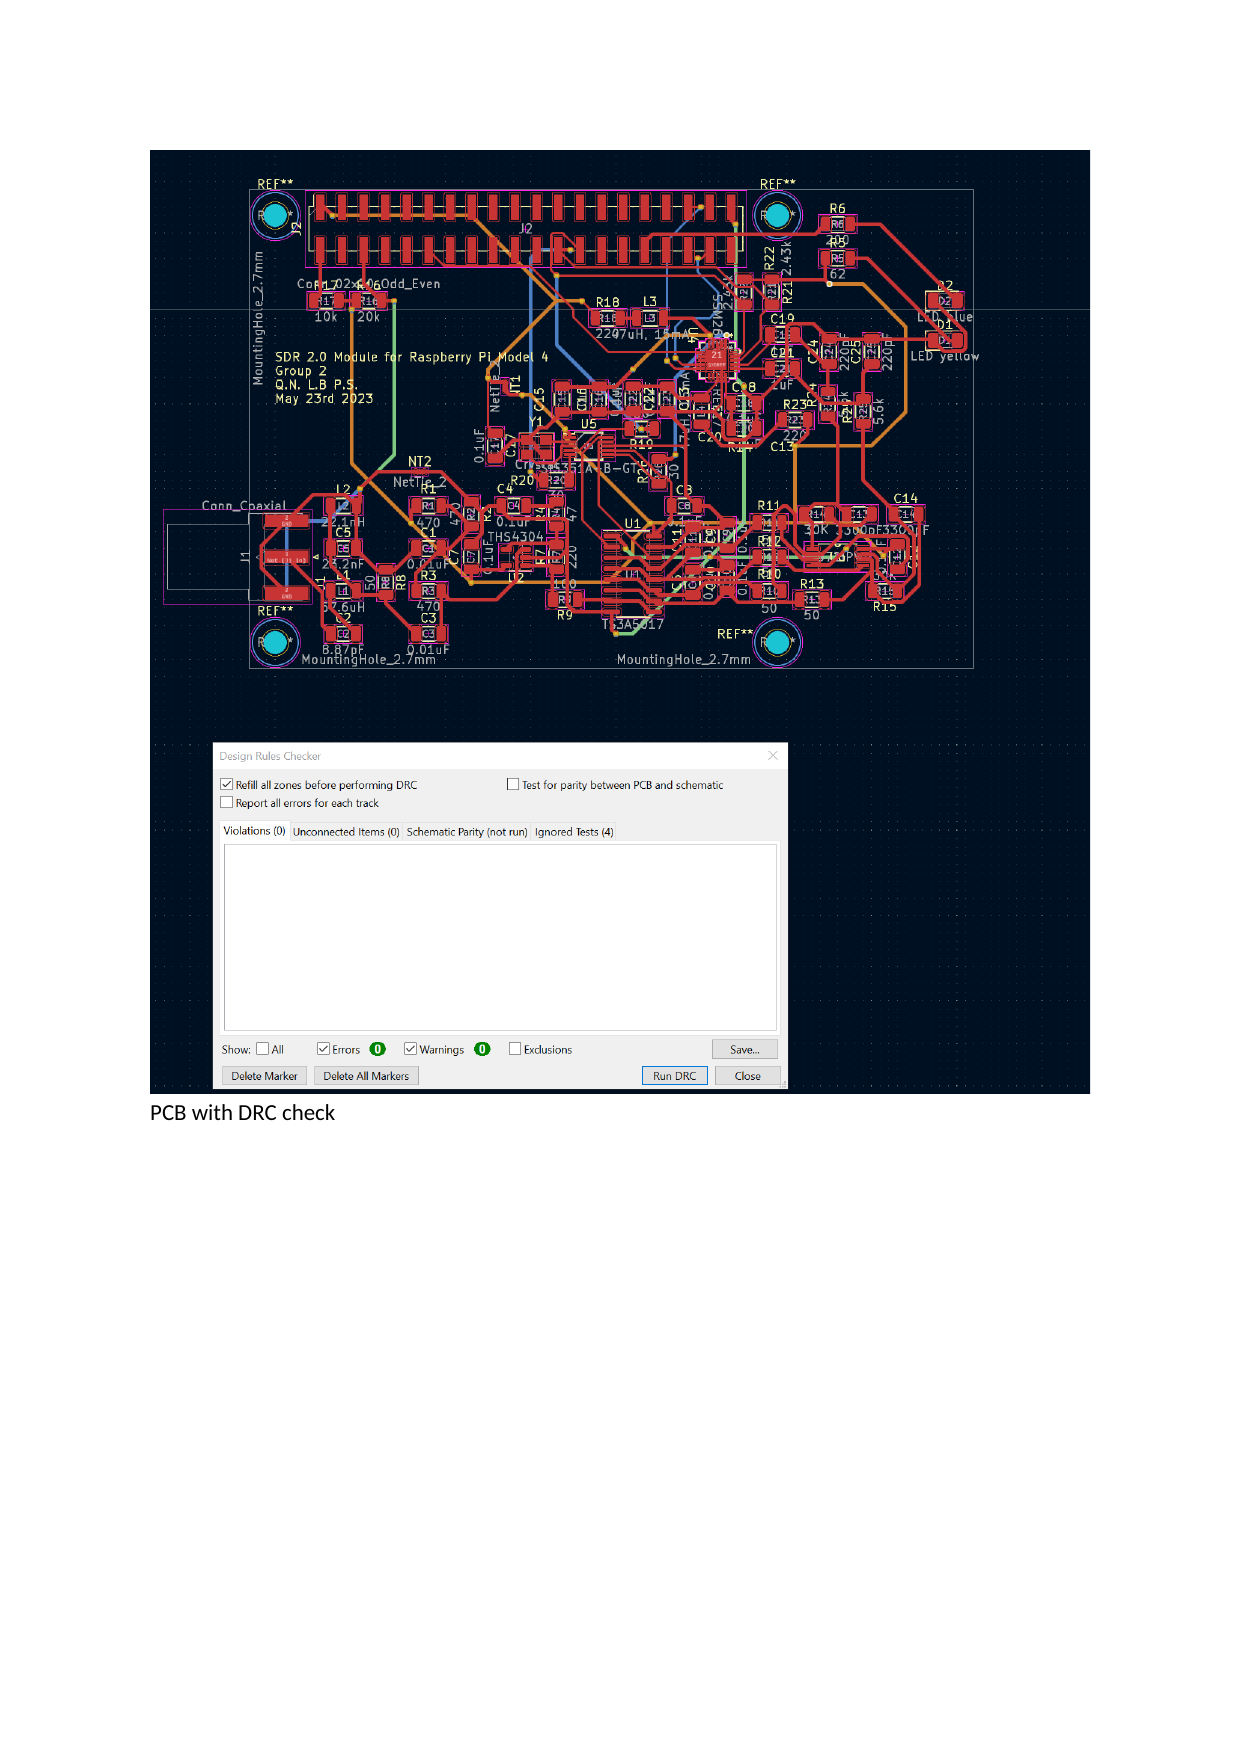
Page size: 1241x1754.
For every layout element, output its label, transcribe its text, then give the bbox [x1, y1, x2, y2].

text PCB with DRC check [150, 1098, 1090, 1126]
picture [150, 150, 1091, 1094]
